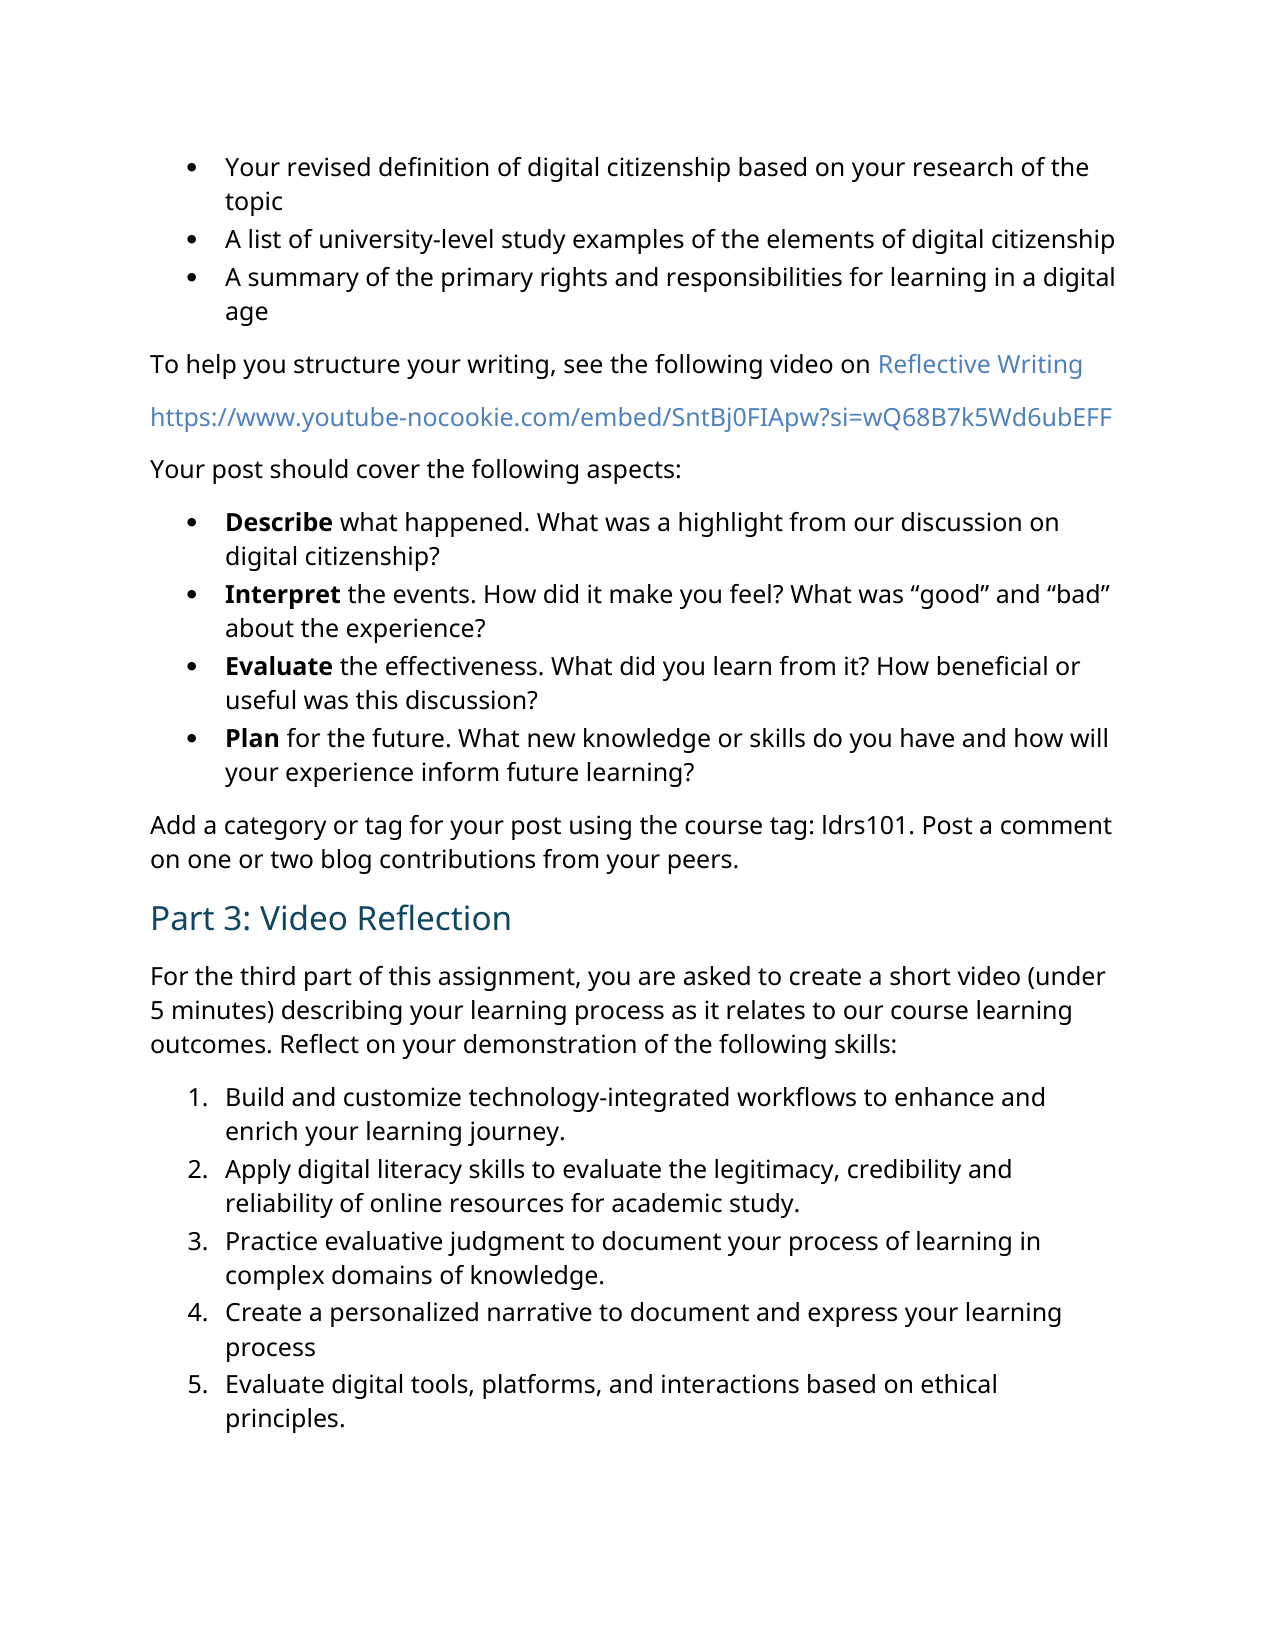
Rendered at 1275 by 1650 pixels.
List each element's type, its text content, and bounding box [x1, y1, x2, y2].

list Practice evaluative judgment to document your process of learning in complex domains of knowledge. [187, 1223, 1125, 1291]
list Apply digital literacy skills to evaluate the legitimacy, credibility and reliability of online resources for academic study. [187, 1151, 1125, 1219]
list Interpret the events. How did it make you feel? What was “good” and “bad” about the experience? [187, 577, 1125, 645]
text To help you structure your writing, see the following video on Reflective Writing [150, 347, 1125, 381]
text Add a category or tag for your post using the course tag: ldrs101. Post a comment on one or two blog contributions from your peers. [150, 807, 1125, 876]
list Describe what happened. What was a highlight from our discussion on digital citizenship? [187, 505, 1125, 573]
list Plan for the future. What new knowledge or skills do you have and how will your experience inform future learning? [187, 721, 1125, 789]
text https://www.youtube-nocookie.com/embed/SntBj0FIApw?si=wQ68B7k5Wd6ubEFF [150, 399, 1125, 433]
list Your revised definition of digital citizenship based on your research of the topic [187, 150, 1125, 218]
text Your post should cover the following aspects: [150, 452, 1125, 486]
text For the third part of this assignment, you are asked to create a short video (under 5 minutes) describing your learning process as it relates to our course learning outcomes. Reflect on your demonstration of the following skills: [150, 958, 1125, 1061]
list Evaluate digital tools, platforms, and interactions based on ethical principles. [187, 1367, 1125, 1435]
list Evaluate the effectiveness. What did you learn from it? How beneficial or useful was this discussion? [187, 649, 1125, 717]
subtitle Part 3: Video Reflection [150, 894, 1125, 940]
list A summary of the primary rights and responsibilities for learning in a digital age [187, 260, 1125, 328]
list Build and customize technology-integrated workflows to enhance and enrich your learning journey. [187, 1079, 1125, 1148]
list A list of university-level study examples of the elements of digital citizenship [187, 222, 1125, 256]
list Create a personalized narrative to document and express your learning process [187, 1295, 1125, 1363]
